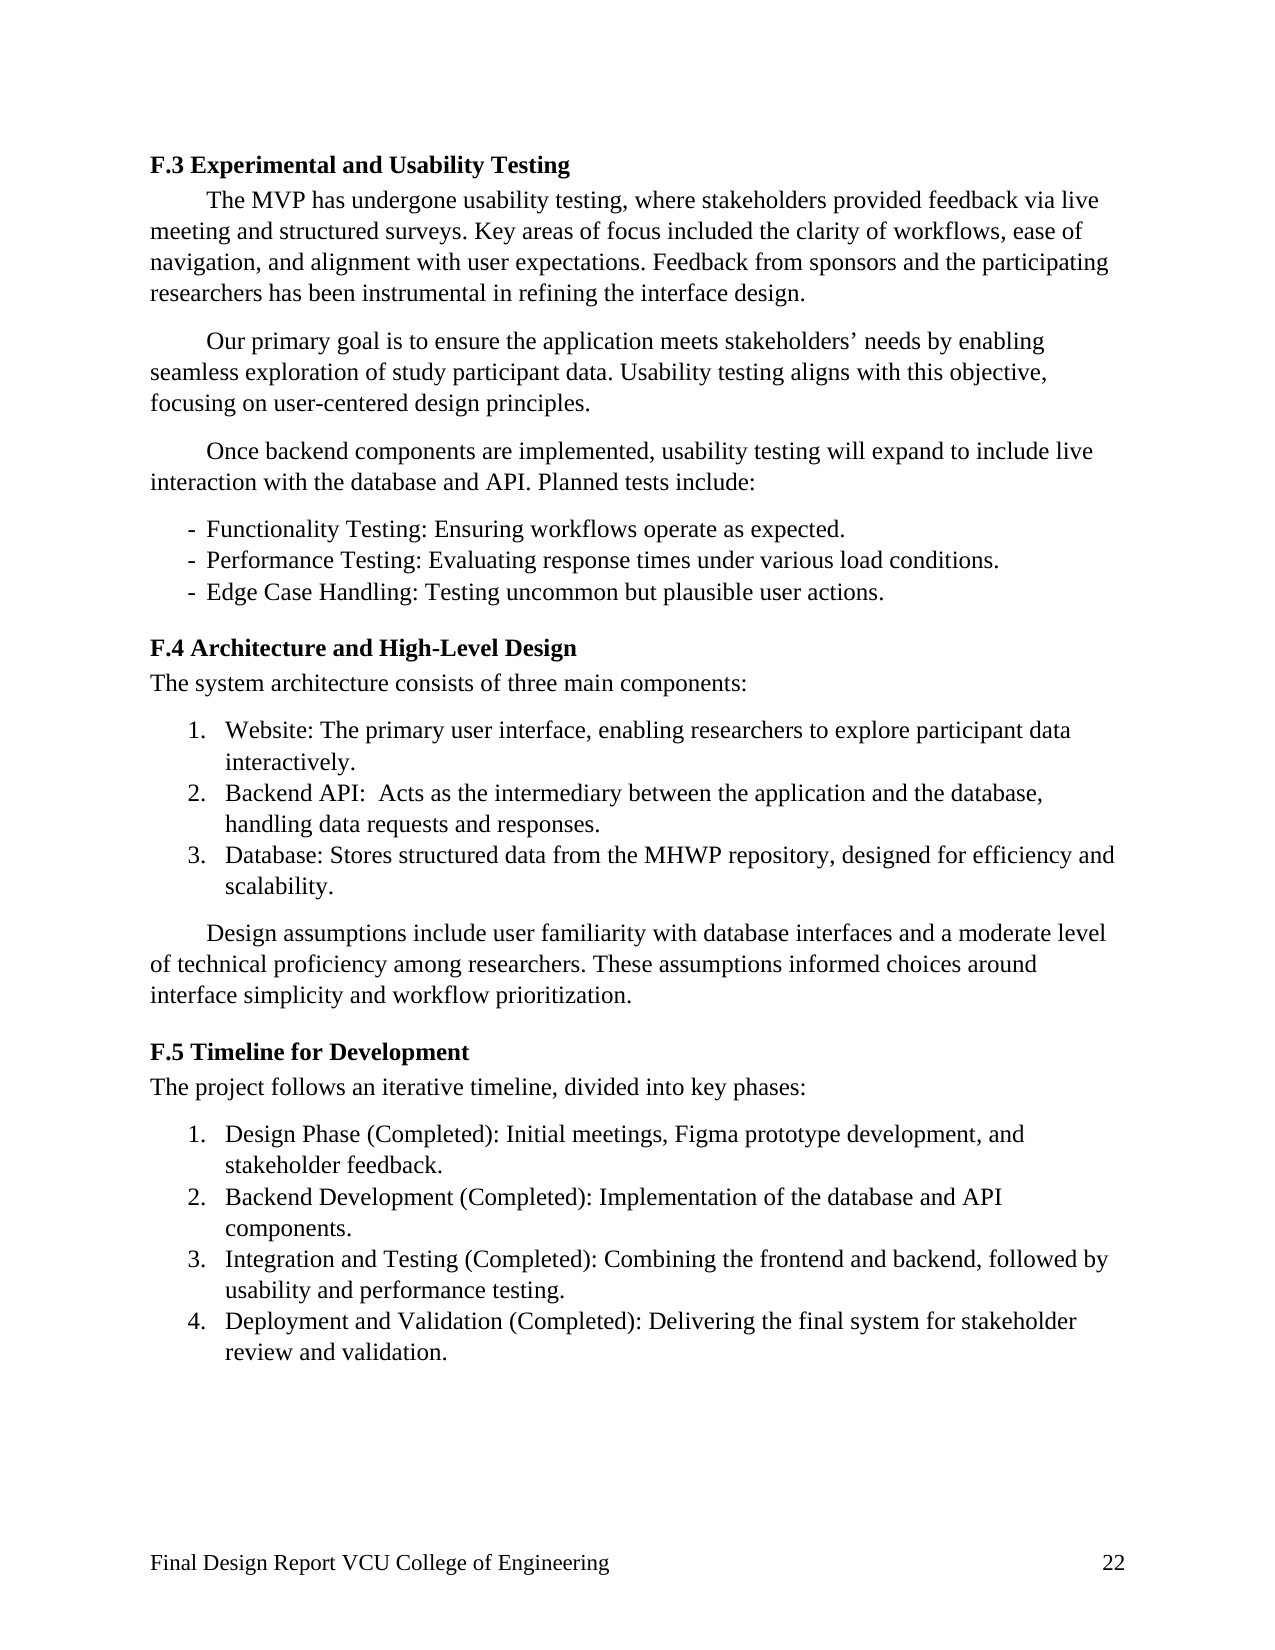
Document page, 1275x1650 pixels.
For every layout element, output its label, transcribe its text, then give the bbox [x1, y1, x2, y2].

text Design assumptions include user familiarity with database interfaces and a moderate level of technical proficiency among researchers. These assumptions informed choices around interface simplicity and workflow prioritization. [150, 918, 1125, 1009]
text The project follows an iterative timeline, divided into key phases: [150, 1072, 1125, 1101]
text Once backend components are implemented, usability testing will expand to include live interaction with the database and API. Planned tests include: [150, 436, 1125, 496]
list Deployment and Validation (Completed): Delivering the final system for stakeholder review and validation. [187, 1306, 1125, 1366]
list Database: Stores structured data from the MHWP repository, designed for efficiency and scalability. [187, 840, 1125, 899]
text Our primary goal is to ensure the application meets stakeholders’ needs by enabling seamless exploration of study participant data. Usability testing aligns with this objective, focusing on user-centered design principles. [150, 326, 1125, 417]
text The MVP has undergone usability testing, where stakeholders provided feedback via live meeting and structured surveys. Key areas of focus included the clarity of workflows, ease of navigation, and alignment with user expectations. Feedback from sponsors and the participating researchers has been instrumental in refining the interface design. [150, 185, 1125, 307]
list Backend API: Acts as the intermediary between the application and the database, handling data requests and responses. [187, 778, 1125, 837]
list Design Phase (Completed): Initial meetings, Figma prototype development, and stakeholder feedback. [187, 1119, 1125, 1179]
list Website: The primary user interface, enabling researchers to explore participant data interactively. [187, 716, 1125, 775]
list Edge Case Handling: Testing uncommon but plausible user actions. [187, 577, 1125, 605]
subtitle F.5 Timeline for Development [150, 1037, 1125, 1065]
list Functionality Testing: Ensuring workflows operate as expected. [187, 514, 1125, 543]
list Backend Development (Completed): Implementation of the database and API components. [187, 1182, 1125, 1241]
subtitle F.4 Architecture and High-Level Design [150, 633, 1125, 661]
list Integration and Testing (Completed): Combining the frontend and backend, followed by usability and performance testing. [187, 1244, 1125, 1303]
list Performance Testing: Evaluating response times under various load conditions. [187, 546, 1125, 574]
text The system architecture consists of three main components: [150, 668, 1125, 697]
subtitle F.3 Experimental and Usability Testing [150, 150, 1125, 179]
